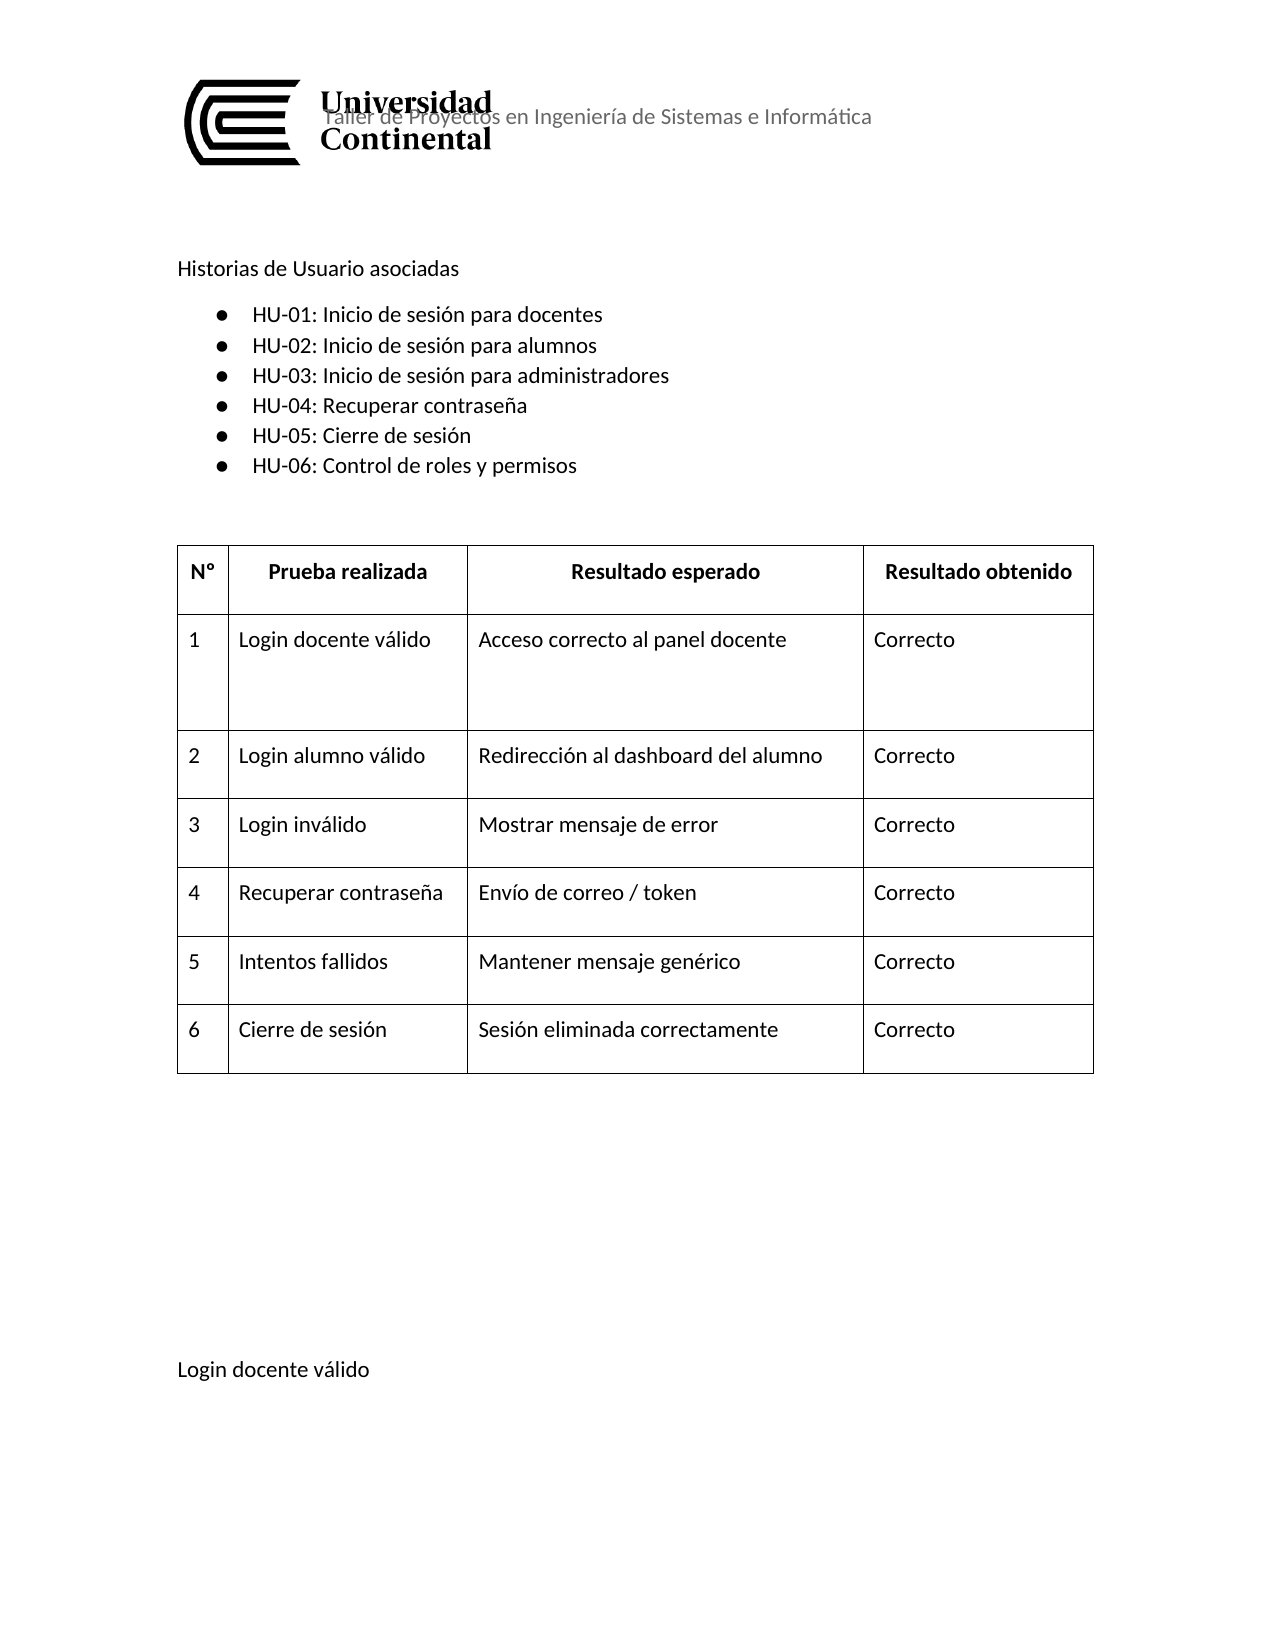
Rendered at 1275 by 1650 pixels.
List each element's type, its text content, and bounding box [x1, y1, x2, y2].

table_cell Correcto [864, 799, 1093, 867]
list HU-01: Inicio de sesión para docentes [215, 301, 1098, 329]
table_cell Correcto [864, 868, 1093, 936]
table_cell Intentos fallidos [229, 937, 467, 1004]
table_cell 2 [178, 731, 228, 798]
table_cell Acceso correcto al panel docente [468, 615, 863, 729]
table_cell Recuperar contraseña [229, 868, 467, 936]
table_cell Correcto [864, 731, 1093, 798]
table_cell Envío de correo / token [468, 868, 863, 936]
picture [180, 76, 496, 168]
list HU-05: Cierre de sesión [215, 421, 1098, 449]
table_cell Correcto [864, 937, 1093, 1004]
table_header Prueba realizada [229, 546, 467, 614]
table_cell 4 [178, 868, 228, 936]
table_cell Login alumno válido [229, 731, 467, 798]
table_cell Redirección al dashboard del alumno [468, 731, 863, 798]
table_cell Mostrar mensaje de error [468, 799, 863, 867]
table_cell Cierre de sesión [229, 1005, 467, 1073]
table_cell Sesión eliminada correctamente [468, 1005, 863, 1073]
table_cell Mantener mensaje genérico [468, 937, 863, 1004]
table_cell Correcto [864, 1005, 1093, 1073]
table_cell 1 [178, 615, 228, 729]
text Historias de Usuario asociadas [177, 254, 1098, 282]
list HU-02: Inicio de sesión para alumnos [215, 331, 1098, 359]
list HU-03: Inicio de sesión para administradores [215, 361, 1098, 389]
table_header Resultado obtenido [864, 546, 1093, 614]
table_cell 3 [178, 799, 228, 867]
table_cell 5 [178, 937, 228, 1004]
table_header Resultado esperado [468, 546, 863, 614]
list HU-06: Control de roles y permisos [215, 452, 1098, 480]
table_cell Login inválido [229, 799, 467, 867]
table_header Nº [178, 546, 228, 614]
table_cell Login docente válido [229, 615, 467, 729]
table_cell Correcto [864, 615, 1093, 729]
list HU-04: Recuperar contraseña [215, 391, 1098, 419]
text Login docente válido [177, 1355, 1098, 1383]
table_cell 6 [178, 1005, 228, 1073]
